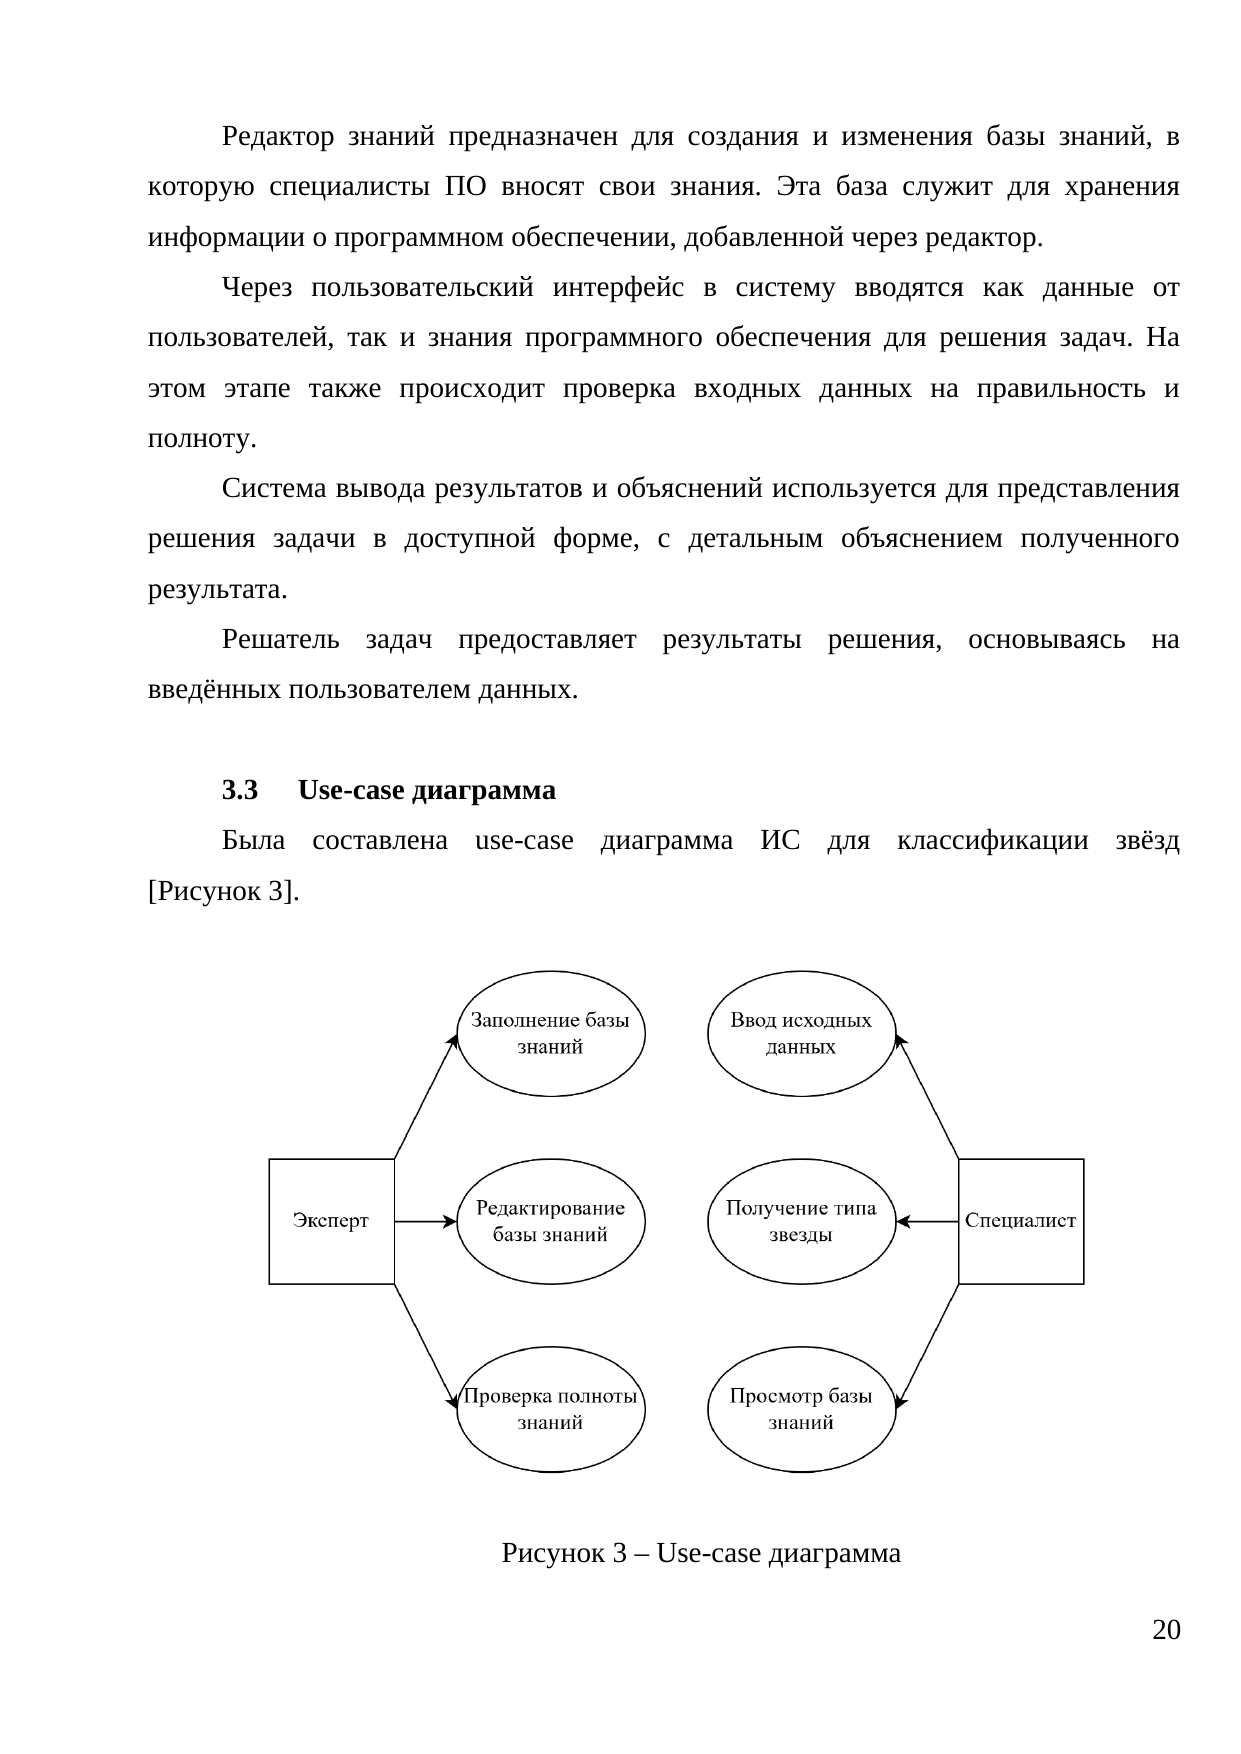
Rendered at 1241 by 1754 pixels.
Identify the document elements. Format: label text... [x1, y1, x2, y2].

picture [221, 923, 1130, 1518]
text Решатель задач предоставляет результаты решения, основываясь на введённых пользователем данных. [148, 621, 1181, 705]
text Через пользовательский интерфейс в систему вводятся как данные от пользователей, так и знания программного обеспечения для решения задач. На этом этапе также происходит проверка входных данных на правильность и полноту. [148, 269, 1181, 453]
text Редактор знаний предназначен для создания и изменения базы знаний, в которую специалисты ПО вносят свои знания. Эта база служит для хранения информации о программном обеспечении, добавленной через редактор. [148, 118, 1181, 252]
text Система вывода результатов и объяснений используется для представления решения задачи в доступной форме, с детальным объяснением полученного результата. [148, 470, 1181, 604]
subtitle 3.3 Use-case диаграмма [148, 772, 1181, 806]
text Была составлена use-case диаграмма ИС для классификации звёзд [Рисунок 3]. [148, 822, 1181, 906]
text Рисунок 3 – Use-case диаграмма [148, 1535, 1181, 1568]
